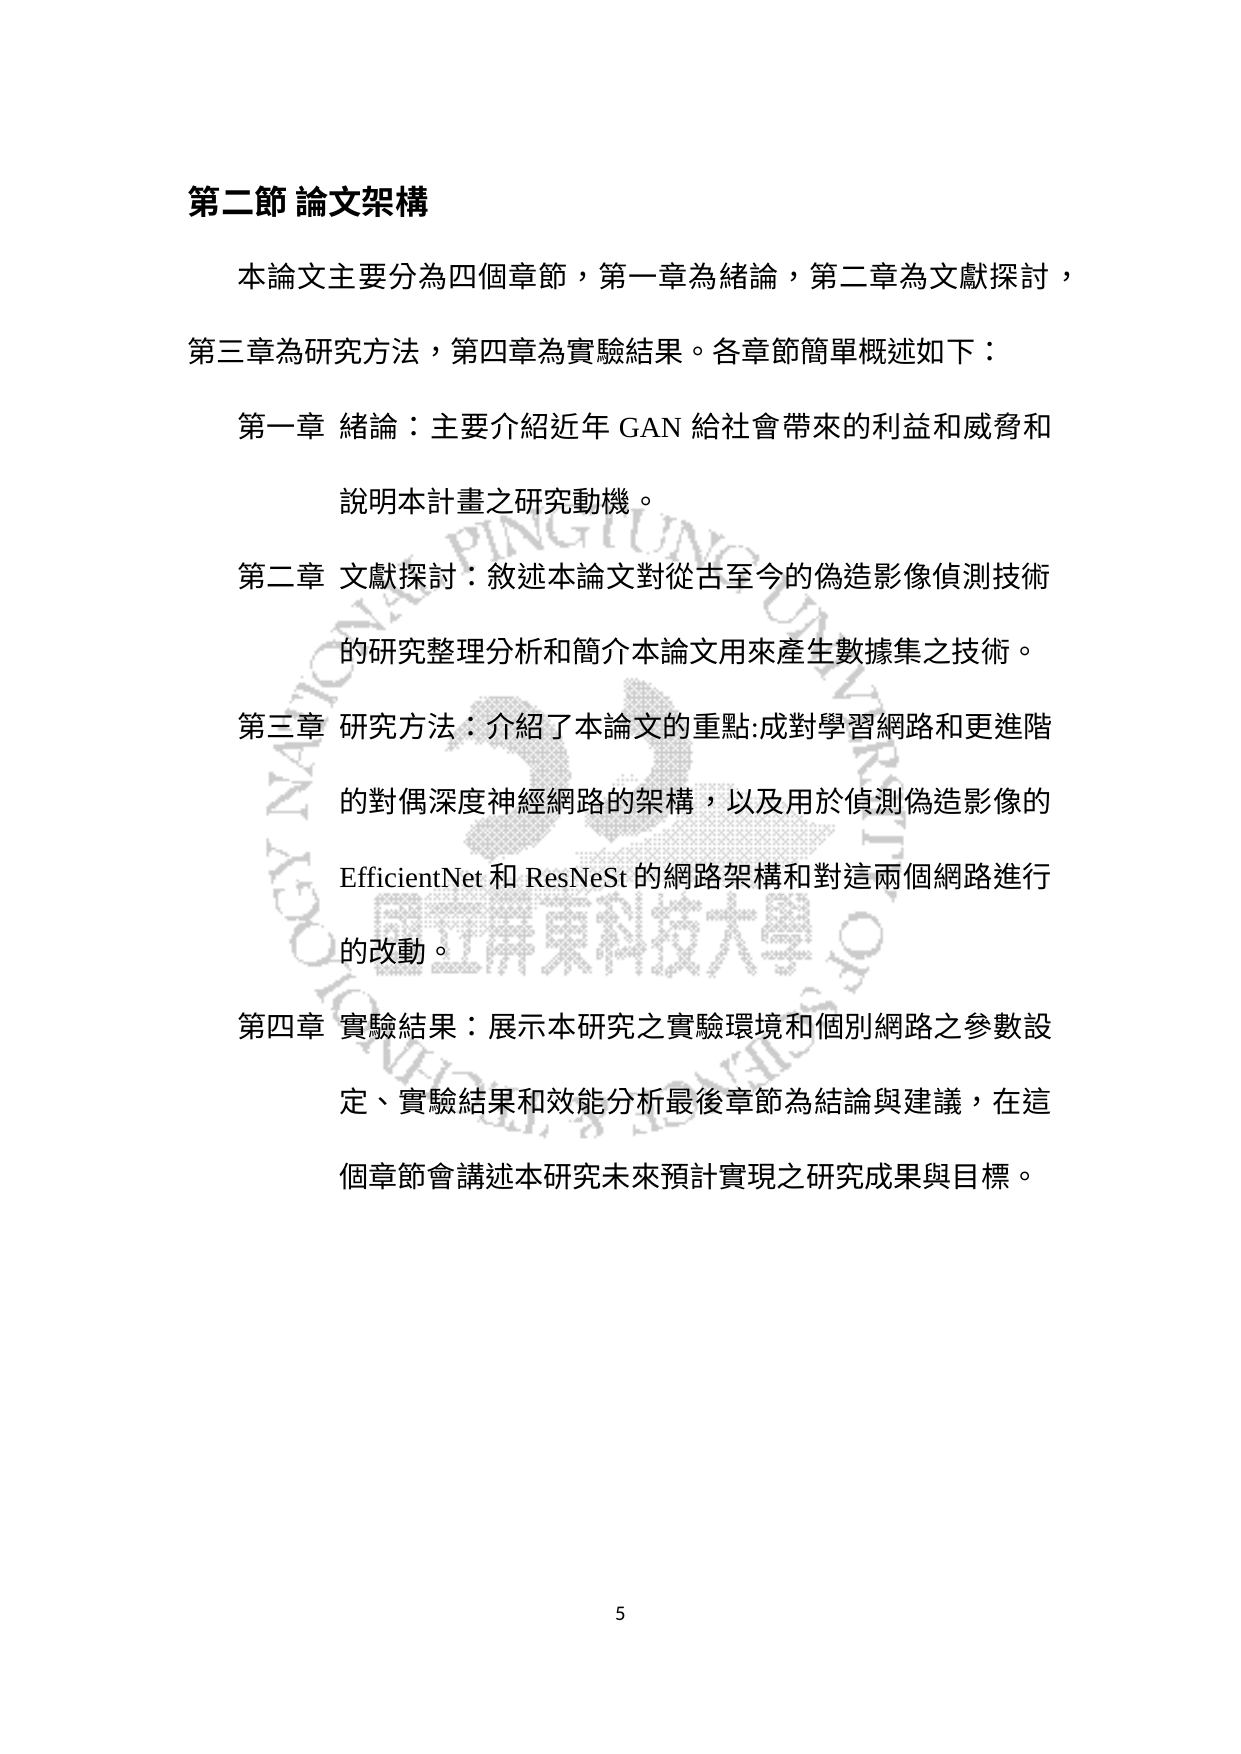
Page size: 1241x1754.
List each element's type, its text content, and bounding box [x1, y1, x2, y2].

picture [187, 443, 1053, 1306]
list 實驗結果：展示本研究之實驗環境和個別網路之參數設定、實驗結果和效能分析最後章節為結論與建議，在這個章節會講述本研究未來預計實現之研究成果與目標。 [237, 987, 1053, 1212]
list 研究方法：介紹了本論文的重點:成對學習網路和更進階的對偶深度神經網路的架構，以及用於偵測偽造影像的EfficientNet和ResNeSt的網路架構和對這兩個網路進行的改動。 [237, 687, 1053, 987]
text 本論文主要分為四個章節，第一章為緒論，第二章為文獻探討，第三章為研究方法，第四章為實驗結果。各章節簡單概述如下： [187, 237, 1053, 387]
list 文獻探討：敘述本論文對從古至今的偽造影像偵測技術的研究整理分析和簡介本論文用來產生數據集之技術。 [237, 537, 1053, 687]
text 第二節 論文架構 [187, 162, 1053, 237]
list 緒論：主要介紹近年 GAN 給社會帶來的利益和威脅和說明本計畫之研究動機。 [237, 387, 1053, 537]
